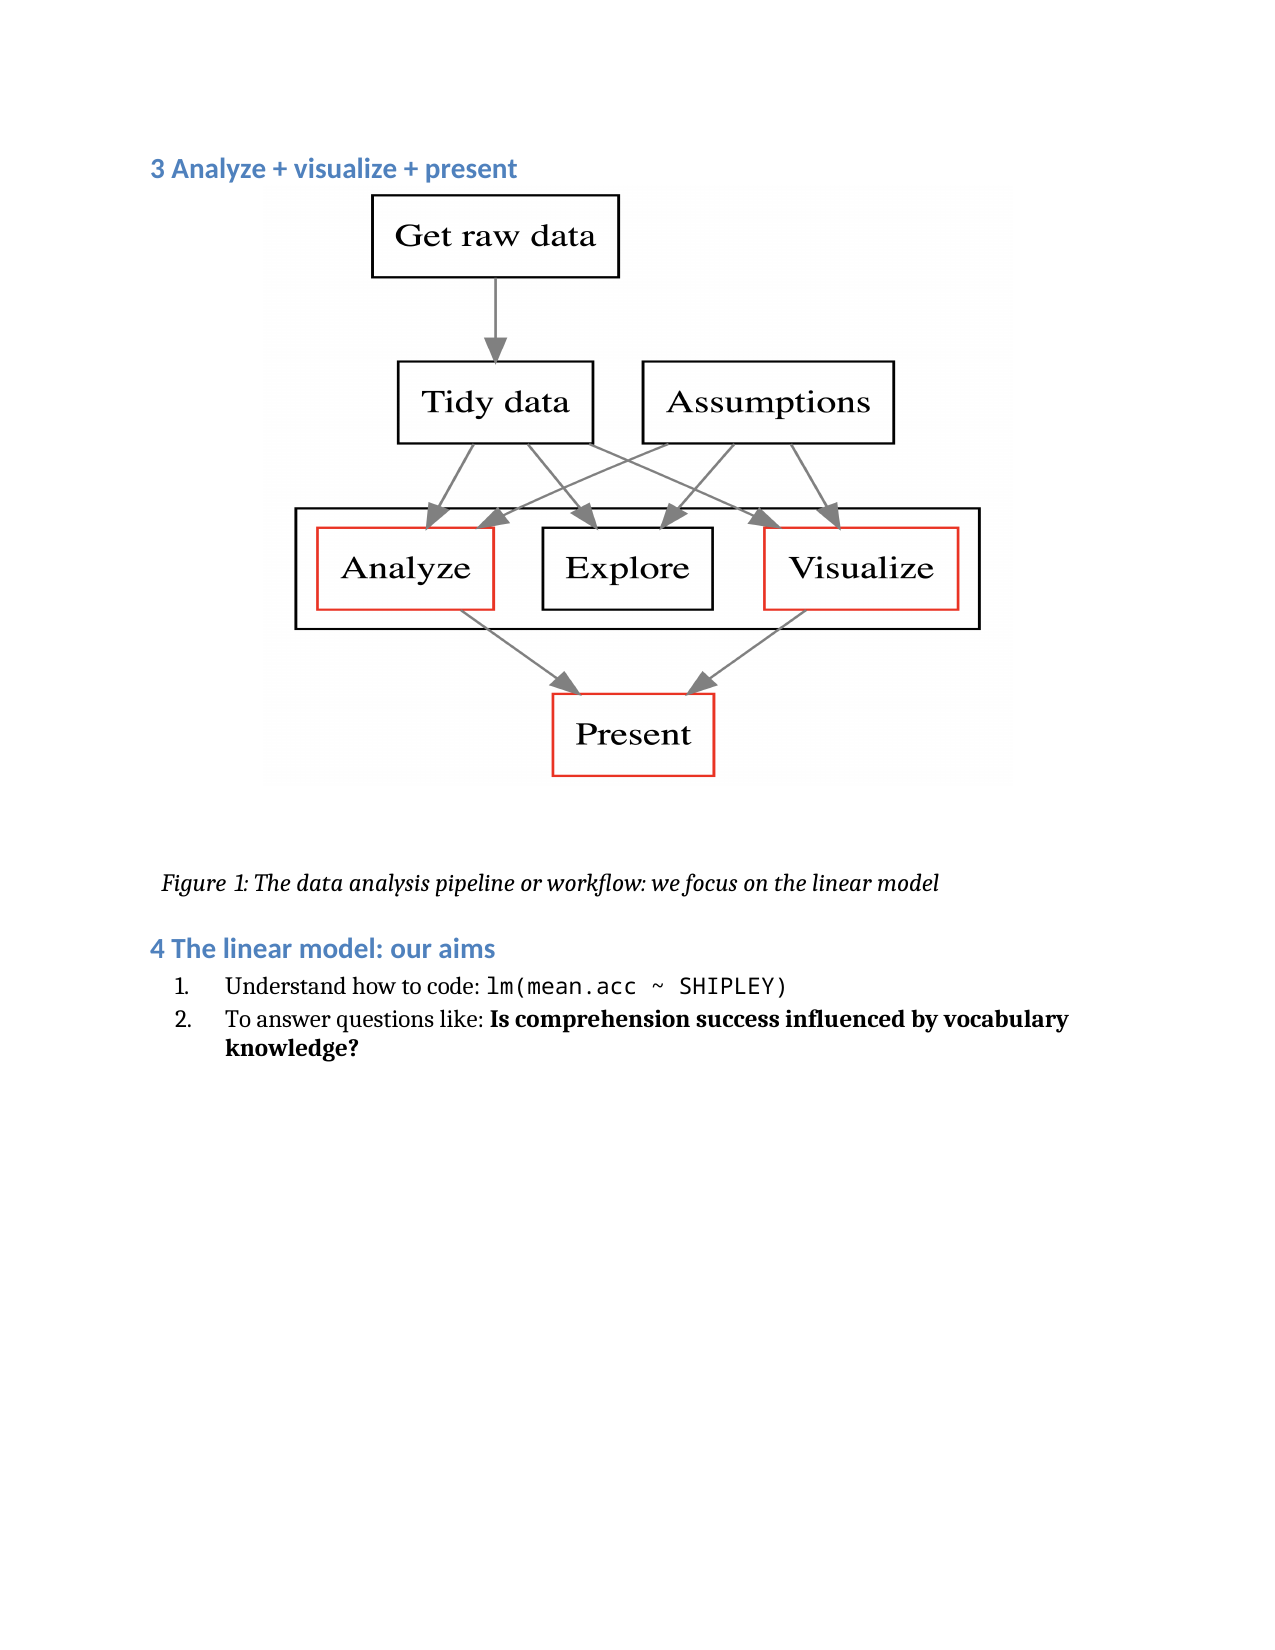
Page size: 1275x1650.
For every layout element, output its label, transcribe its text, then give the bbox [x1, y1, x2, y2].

table_header Figure 1: The data analysis pipeline or workflow: we focus on the linear model [150, 186, 1125, 910]
subtitle 3 Analyze + visualize + present [150, 150, 1125, 186]
list To answer questions like: Is comprehension success influenced by vocabulary knowledge? [175, 1005, 1125, 1062]
list Understand how to code: lm(mean.acc ~ SHIPLEY) [175, 970, 1125, 1001]
picture [262, 185, 1013, 786]
subtitle 4 The linear model: our aims [150, 931, 1125, 966]
